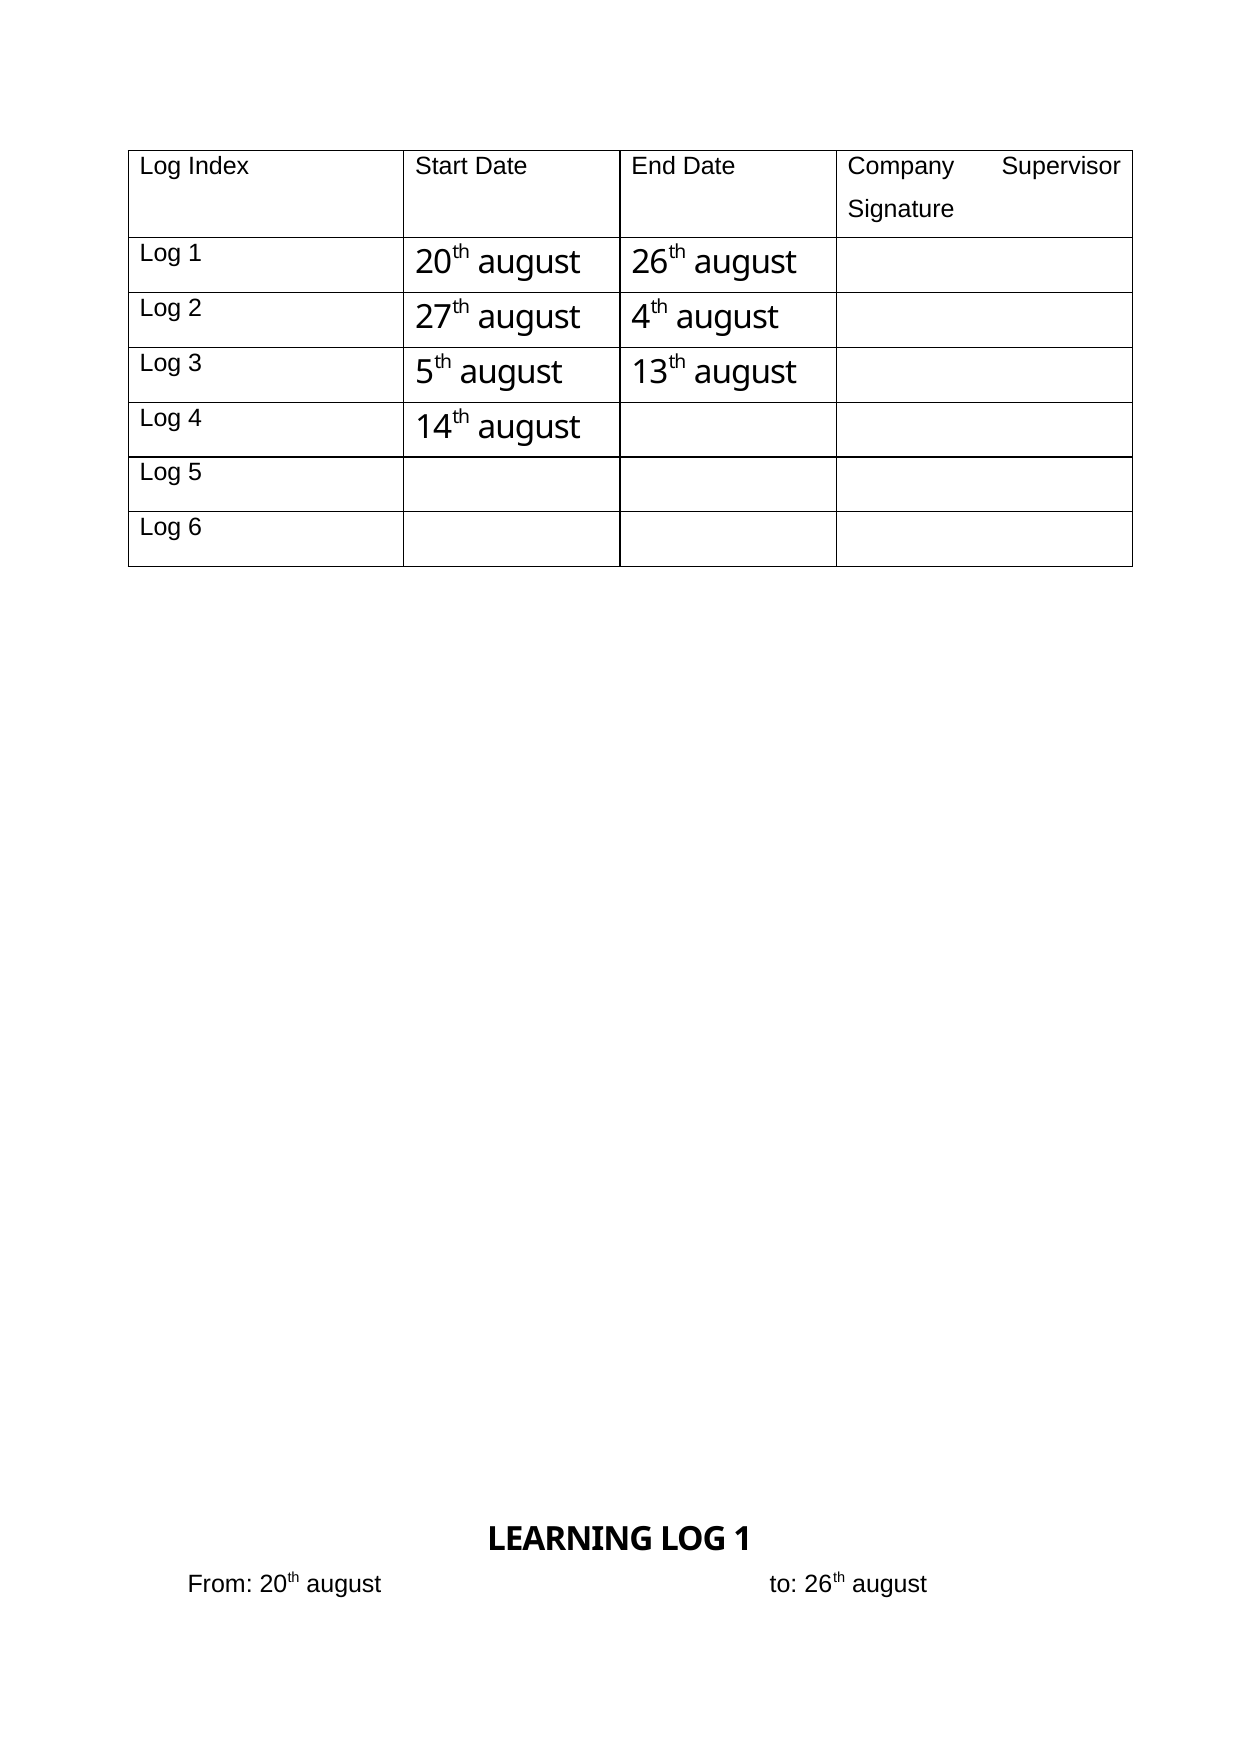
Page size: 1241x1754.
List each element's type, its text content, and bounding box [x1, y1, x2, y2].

table_cell Log 1 [129, 238, 403, 292]
table_cell [837, 293, 1132, 347]
table_cell [837, 458, 1132, 511]
table_header Start Date [404, 151, 619, 237]
table_header End Date [621, 151, 836, 237]
table_cell [837, 238, 1132, 292]
table_cell [404, 512, 619, 566]
table_cell Log 3 [129, 348, 403, 402]
table_cell [837, 403, 1132, 456]
table_cell 4th august [621, 293, 836, 347]
table_cell 20th august [404, 238, 619, 292]
table_cell [837, 512, 1132, 566]
table_cell 14th august [404, 403, 619, 456]
table_cell [621, 403, 836, 456]
table_cell [404, 458, 619, 511]
table_cell Log 4 [129, 403, 403, 456]
table_cell Log 2 [129, 293, 403, 347]
table_cell 27th august [404, 293, 619, 347]
table_header Company Supervisor Signature [837, 151, 1132, 237]
title LEARNING LOG 1 [187, 1515, 1053, 1561]
table_cell [621, 512, 836, 566]
table_cell 13th august [621, 348, 836, 402]
table_header Log Index [129, 151, 403, 237]
table_cell [621, 458, 836, 511]
table_cell [837, 348, 1132, 402]
table_cell 5th august [404, 348, 619, 402]
table_cell Log 5 [129, 458, 403, 511]
table_cell 26th august [621, 238, 836, 292]
table_cell Log 6 [129, 512, 403, 566]
text From: 20th august to: 26th august [187, 1569, 1053, 1598]
